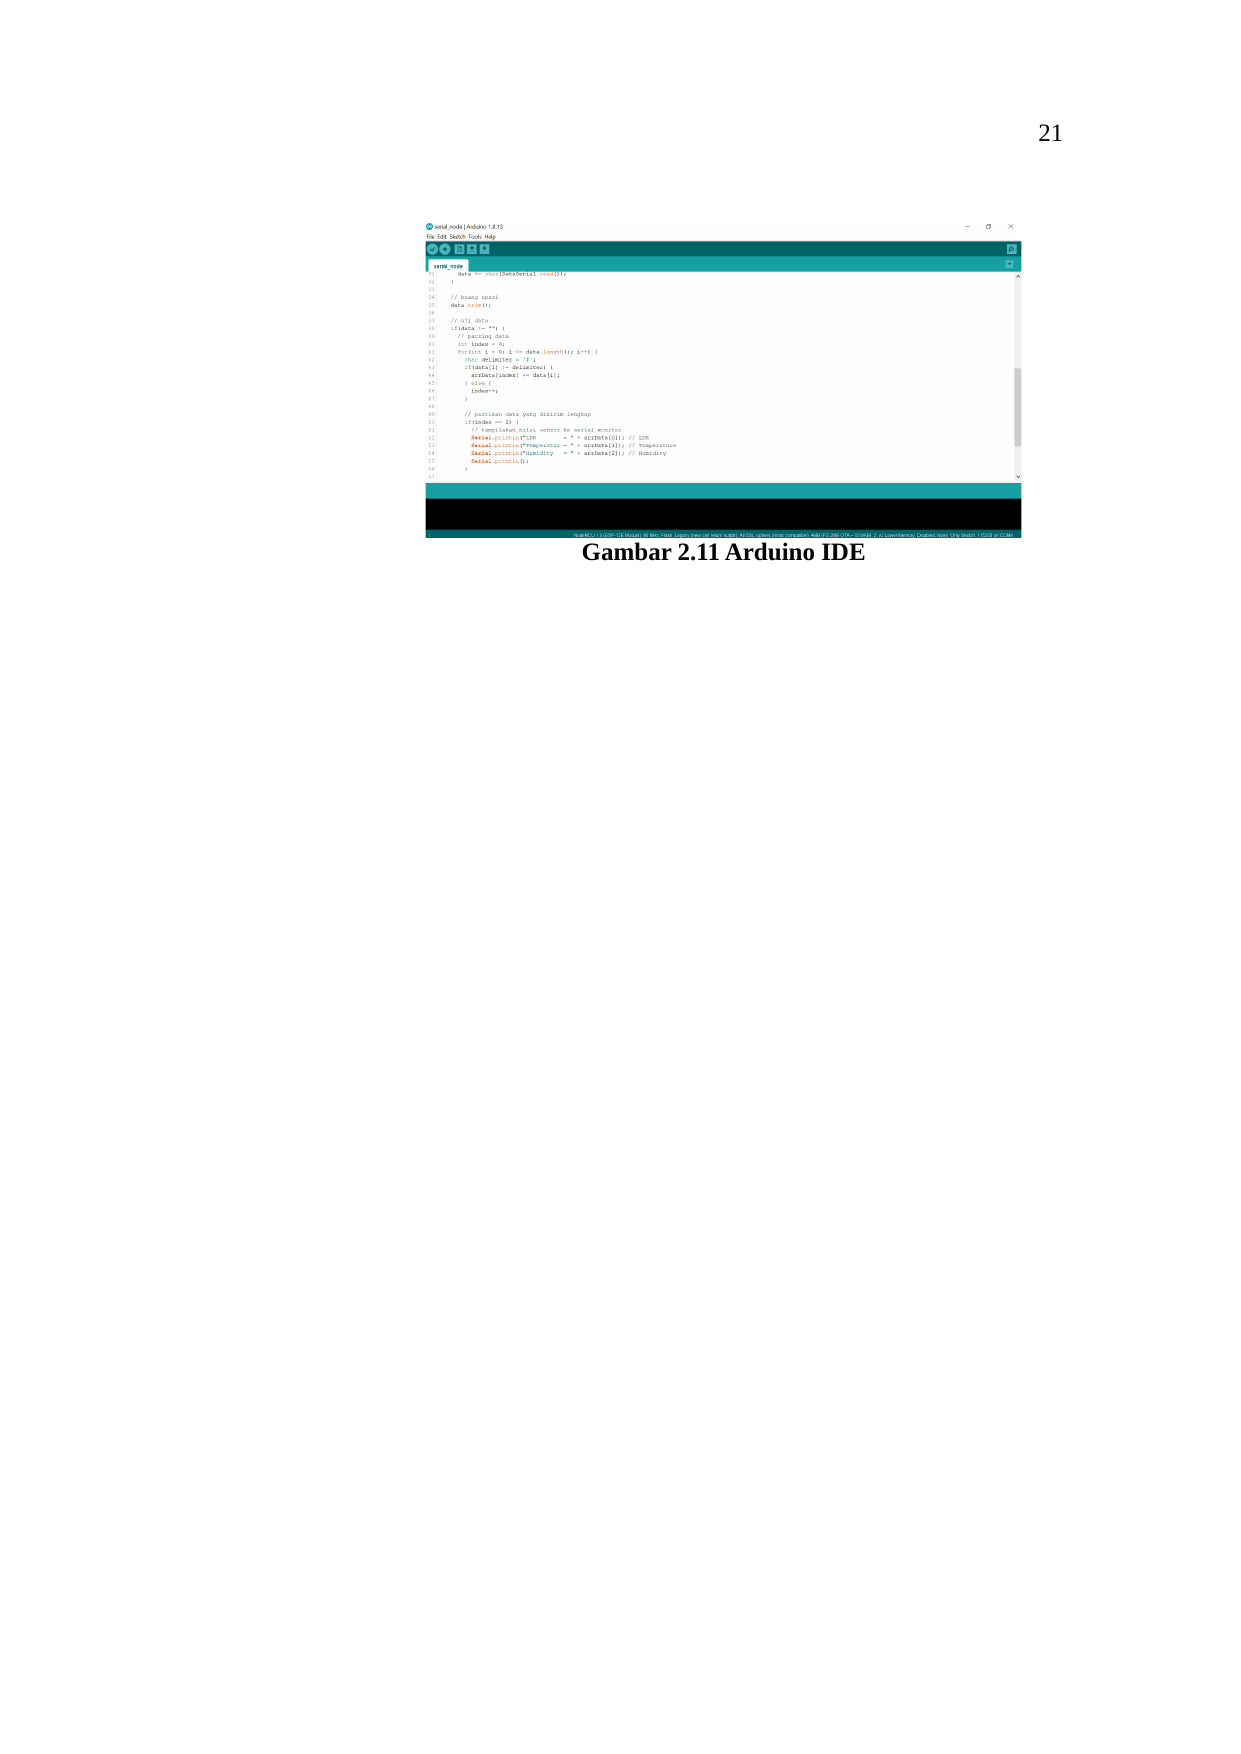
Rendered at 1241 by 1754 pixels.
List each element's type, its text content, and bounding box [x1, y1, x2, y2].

picture [425, 221, 1022, 538]
